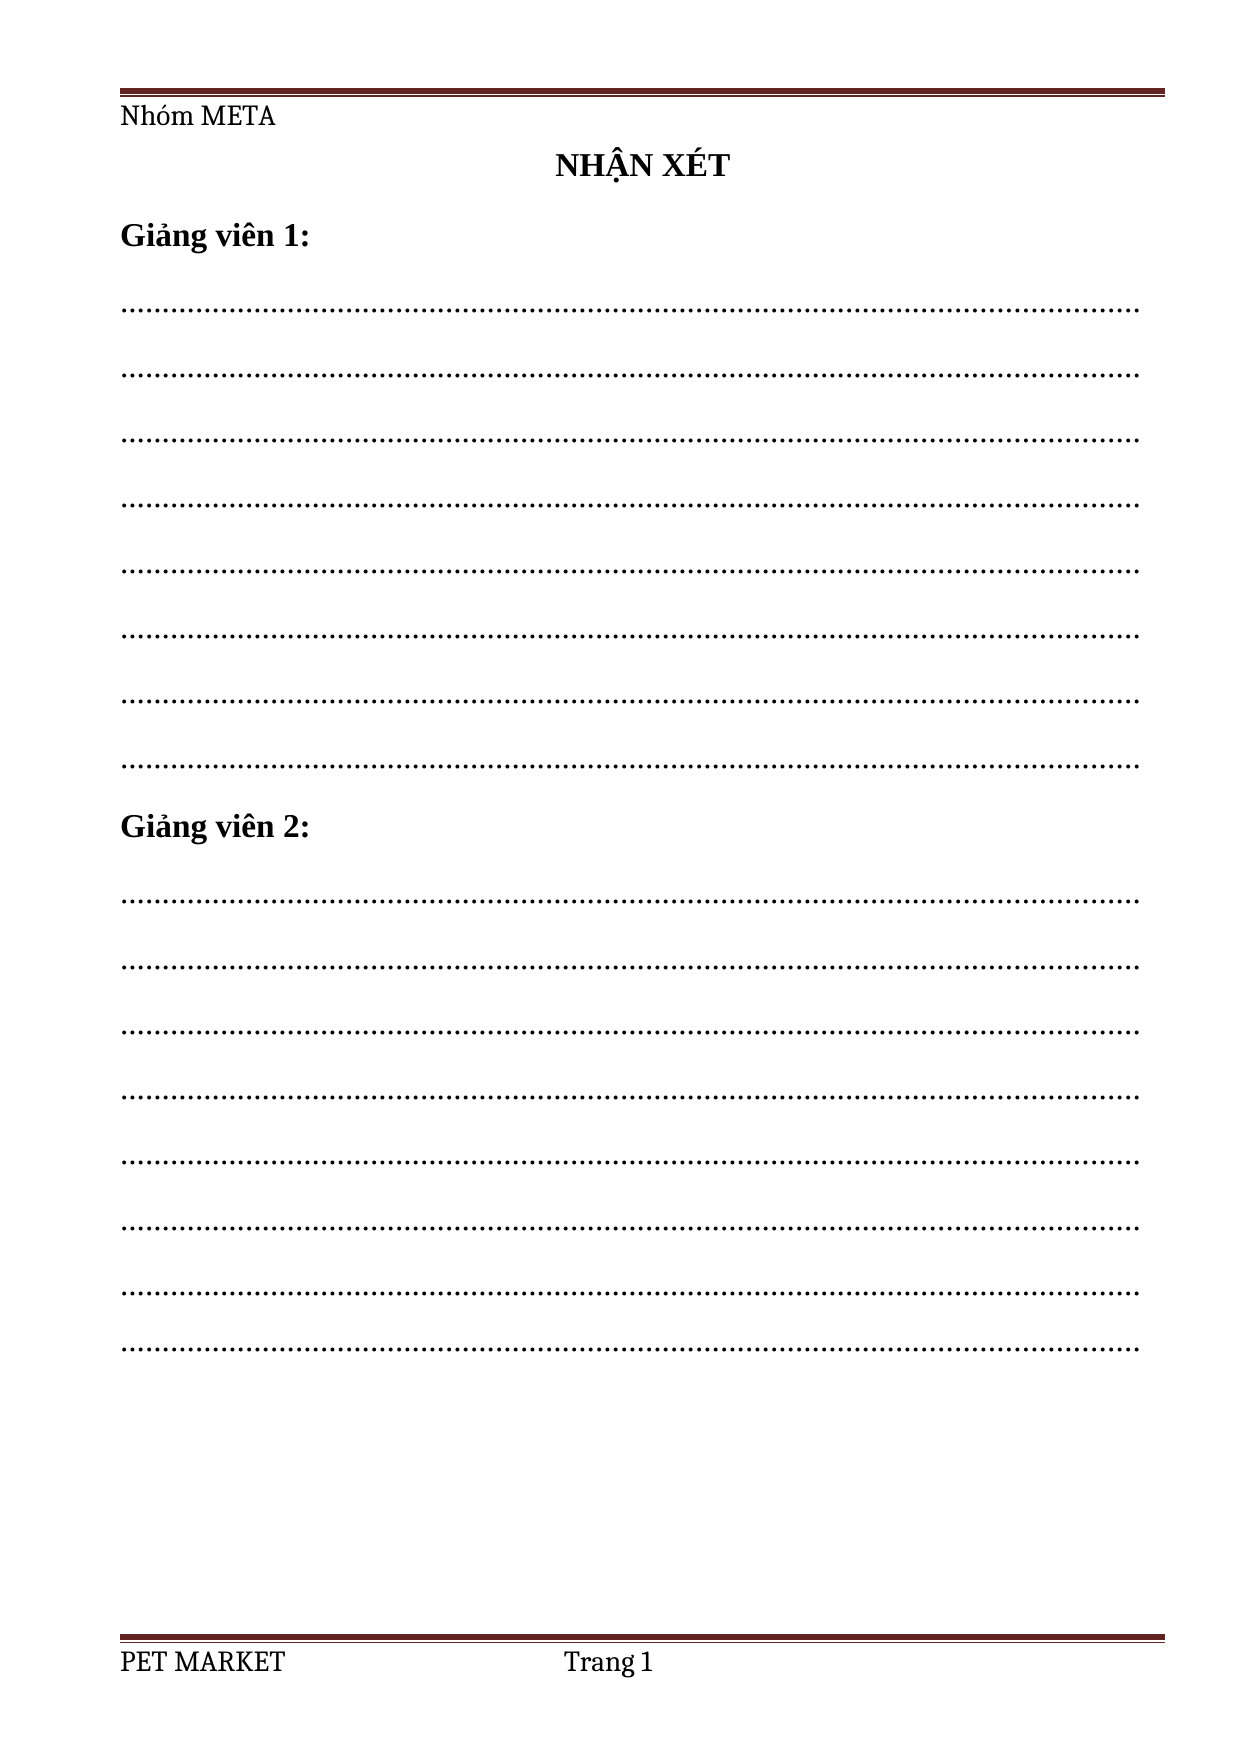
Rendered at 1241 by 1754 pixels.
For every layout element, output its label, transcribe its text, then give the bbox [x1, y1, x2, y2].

text Giảng viên 2: [120, 807, 1165, 845]
text NHẬN XÉT [120, 145, 1165, 183]
text Giảng viên 1: [120, 215, 1165, 253]
